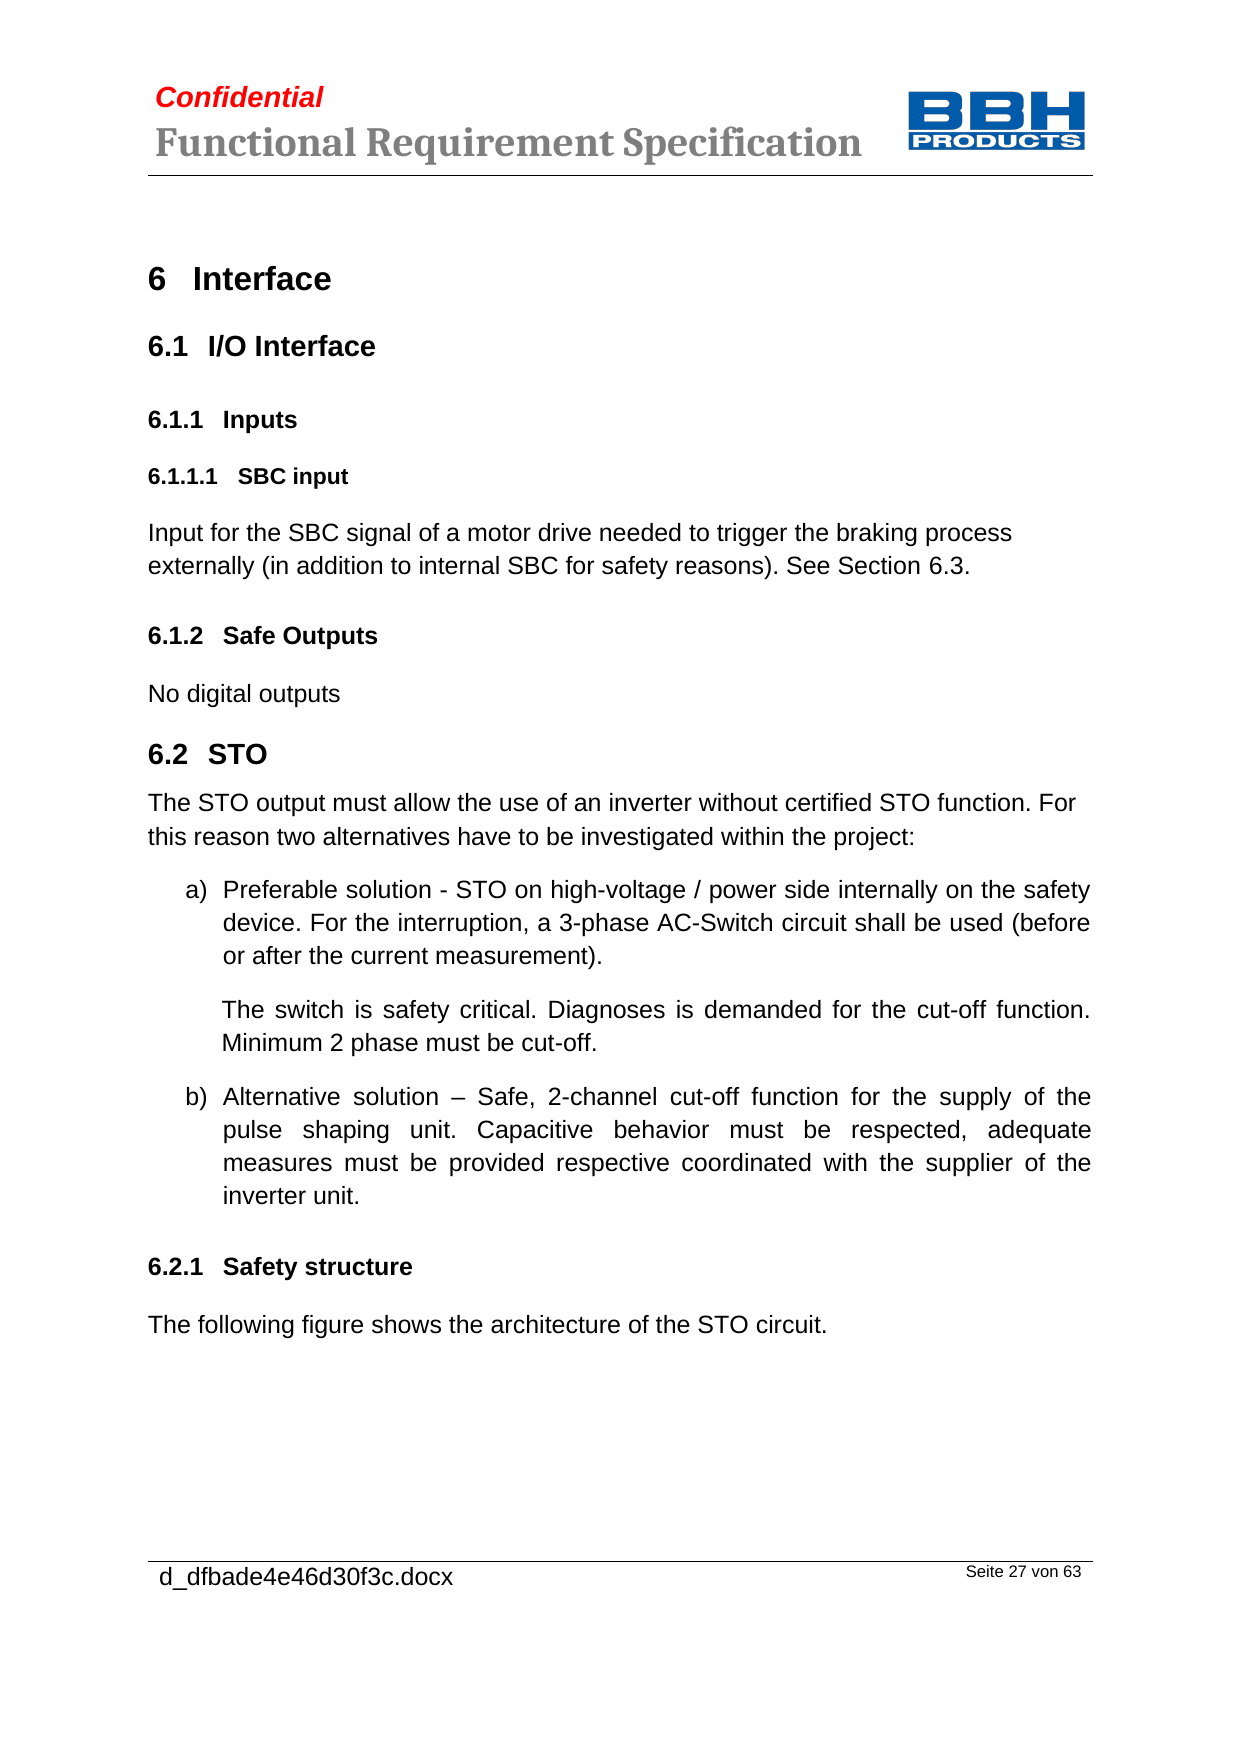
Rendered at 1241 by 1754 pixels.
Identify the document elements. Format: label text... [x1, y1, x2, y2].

text The following figure shows the architecture of the STO circuit. [148, 1310, 1093, 1338]
subtitle Safe Outputs [148, 621, 1093, 650]
text The switch is safety critical. Diagnoses is demanded for the cut-off function. Minimum 2 phase must be cut-off. [221, 995, 1093, 1057]
subtitle Interface [148, 259, 1093, 298]
picture [907, 90, 1086, 151]
subtitle STO [148, 737, 1093, 771]
list Alternative solution – Safe, 2-channel cut-off function for the supply of the pulse shaping unit. Capacitive behavior must be respected, adequate measures must be provided respective coordinated with the supplier of the inverter unit. [185, 1082, 1093, 1210]
subtitle I/O Interface [148, 328, 1093, 362]
list Preferable solution - STO on high-voltage / power side internally on the safety device. For the interruption, a 3-phase AC-Switch circuit shall be used (before or after the current measurement). [185, 875, 1093, 970]
text No digital outputs [148, 679, 1093, 708]
text The STO output must allow the use of an inverter without certified STO function. For this reason two alternatives have to be investigated within the project: [148, 788, 1093, 850]
subtitle Inputs [148, 404, 1093, 433]
text Input for the SBC signal of a motor drive needed to trigger the braking process externally (in addition to internal SBC for safety reasons). See Section 6.3. [148, 518, 1093, 579]
subtitle Safety structure [148, 1252, 1093, 1280]
subtitle SBC input [148, 463, 1093, 489]
